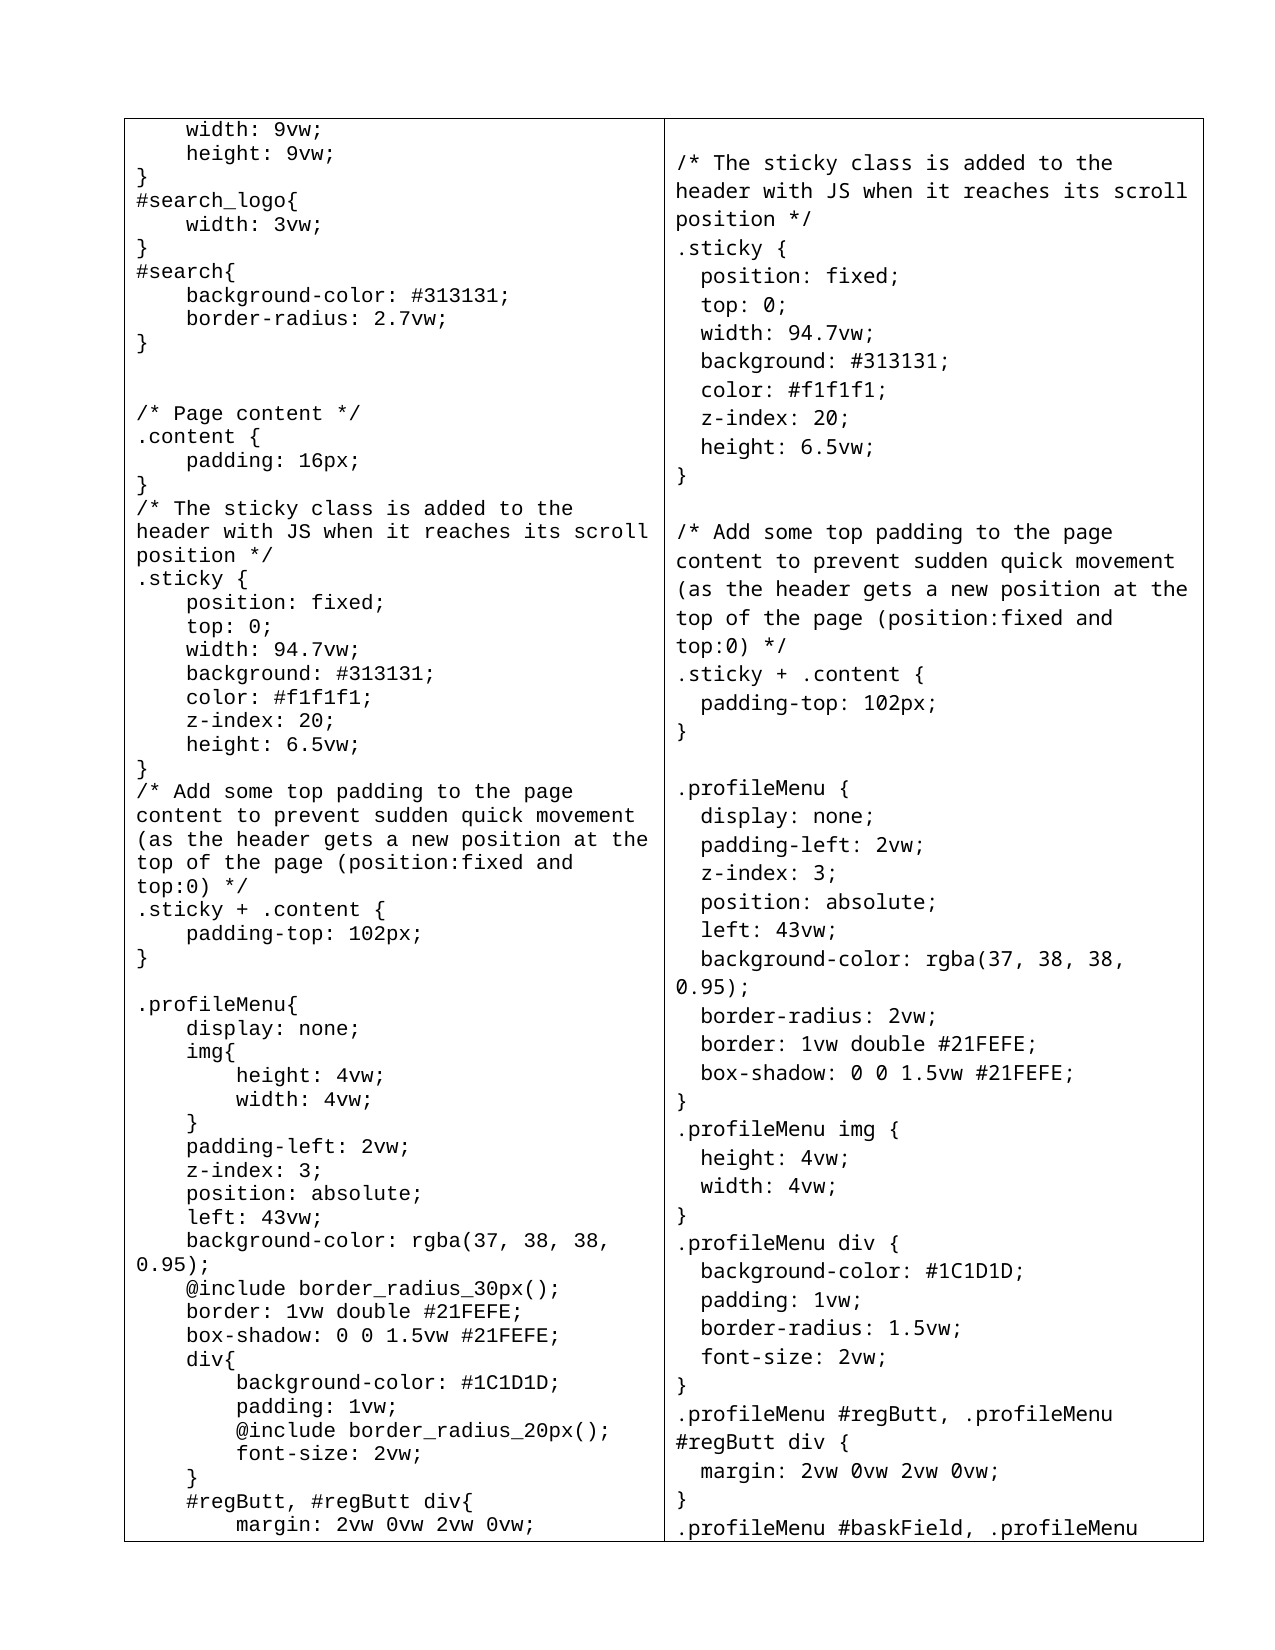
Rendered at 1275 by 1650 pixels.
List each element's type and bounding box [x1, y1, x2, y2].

table_header [665, 119, 1203, 1541]
table_header [125, 119, 664, 1541]
